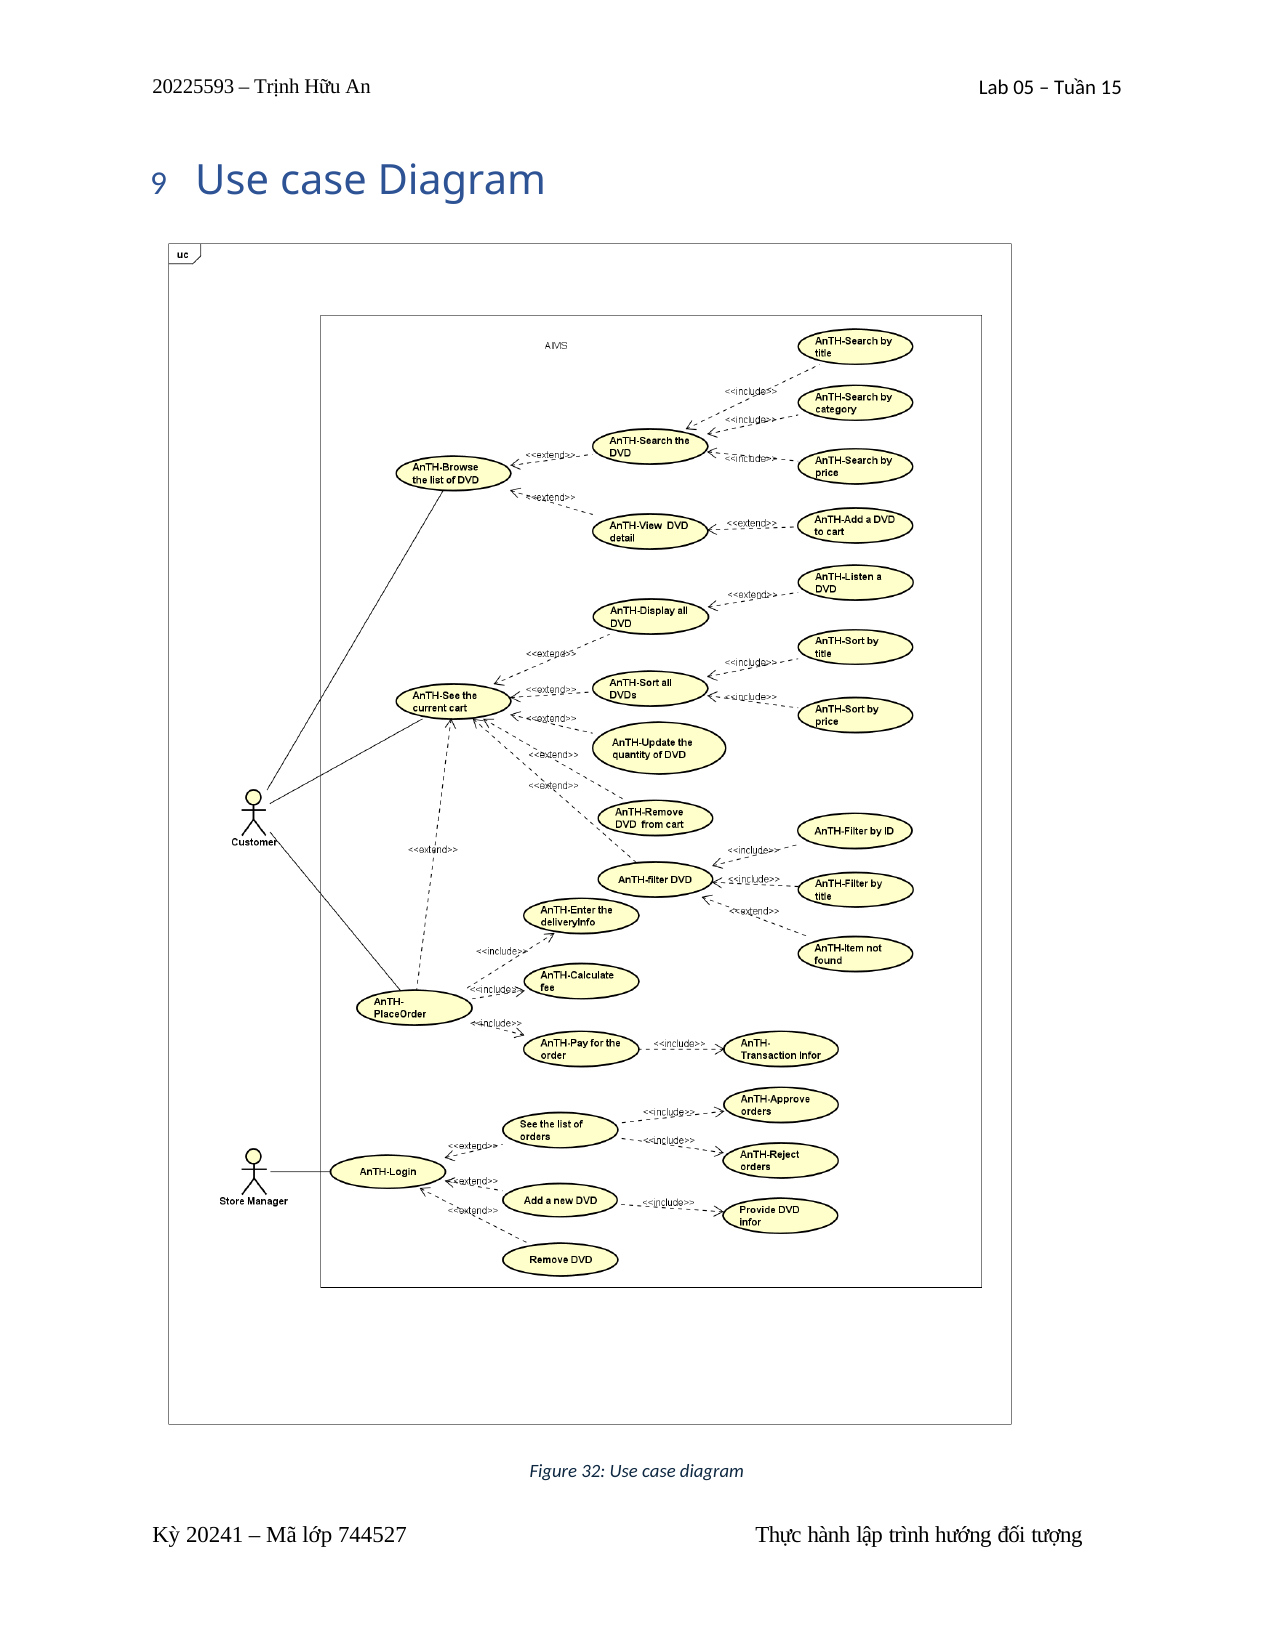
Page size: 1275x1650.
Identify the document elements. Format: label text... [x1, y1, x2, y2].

subtitle Use case Diagram [150, 150, 1125, 207]
picture [160, 236, 1018, 1431]
